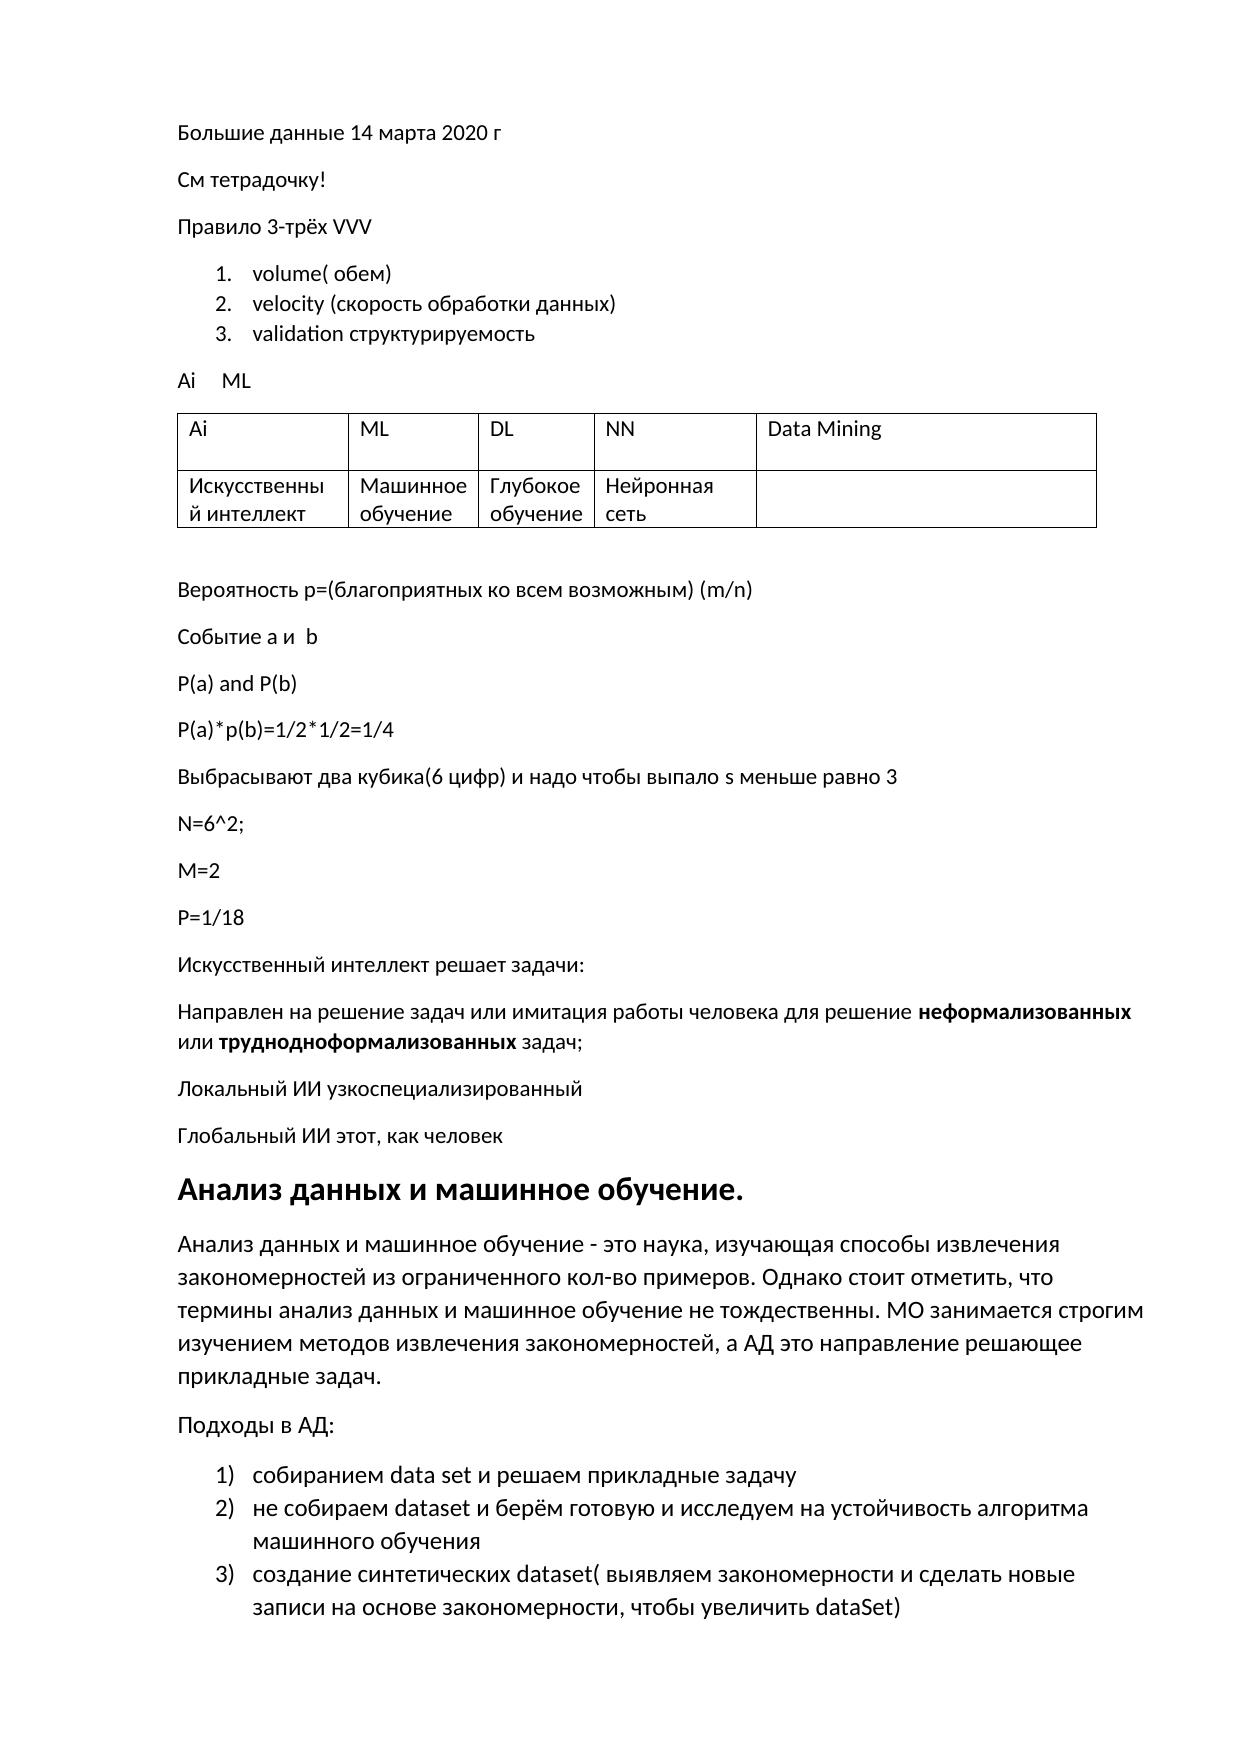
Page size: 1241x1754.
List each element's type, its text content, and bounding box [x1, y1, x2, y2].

table_cell Глубокое обучение [479, 471, 594, 527]
table_cell Машинное обучение [349, 471, 478, 527]
list validation структурируемость [215, 319, 1152, 347]
text M=2 [177, 856, 1152, 884]
list создание синтетических dataset( выявляем закономерности и сделать новые записи на основе закономерности, чтобы увеличить dataSet) [215, 1558, 1152, 1621]
text Анализ данных и машинное обучение. [177, 1168, 1152, 1208]
list собиранием data set и решаем прикладные задачу [215, 1459, 1152, 1490]
table_header Ai [178, 414, 348, 470]
text P=1/18 [177, 903, 1152, 931]
text Ai ML [177, 366, 1152, 394]
text Большие данные 14 марта 2020 г [177, 118, 1152, 146]
table_cell Нейронная сеть [595, 471, 756, 527]
text Правило 3-трёх VVV [177, 212, 1152, 240]
table_header NN [595, 414, 756, 470]
table_header Data Mining [757, 414, 1096, 470]
text См тетрадочку! [177, 165, 1152, 193]
text Вероятность p=(благоприятных ко всем возможным) (m/n) [177, 575, 1152, 603]
text Анализ данных и машинное обучение - это наука, изучающая способы извлечения закономерностей из ограниченного кол-во примеров. Однако стоит отметить, что термины анализ данных и машинное обучение не тождественны. МО занимается строгим изучением методов извлечения закономерностей, а АД это направление решающее прикладные задач. [177, 1228, 1152, 1391]
text Глобальный ИИ этот, как человек [177, 1121, 1152, 1149]
list volume( обем) [215, 259, 1152, 287]
text P(a)*p(b)=1/2*1/2=1/4 [177, 716, 1152, 744]
table_cell [757, 471, 1096, 527]
text Направлен на решение задач или имитация работы человека для решение неформализованных или труднодноформализованных задач; [177, 997, 1152, 1055]
list не собираем dataset и берём готовую и исследуем на устойчивость алгоритма машинного обучения [215, 1492, 1152, 1556]
text Событие а и b [177, 622, 1152, 650]
table_header DL [479, 414, 594, 470]
text Искусственный интеллект решает задачи: [177, 950, 1152, 978]
text Подходы в АД: [177, 1409, 1152, 1440]
list veloсity (скорость обработки данных) [215, 289, 1152, 317]
text N=6^2; [177, 809, 1152, 837]
table_header ML [349, 414, 478, 470]
table_cell Искусственный интеллект [178, 471, 348, 527]
text Локальный ИИ узкоспециализированный [177, 1074, 1152, 1102]
text P(a) and P(b) [177, 669, 1152, 697]
text Выбрасывают два кубика(6 цифр) и надо чтобы выпало s меньше равно 3 [177, 762, 1152, 791]
